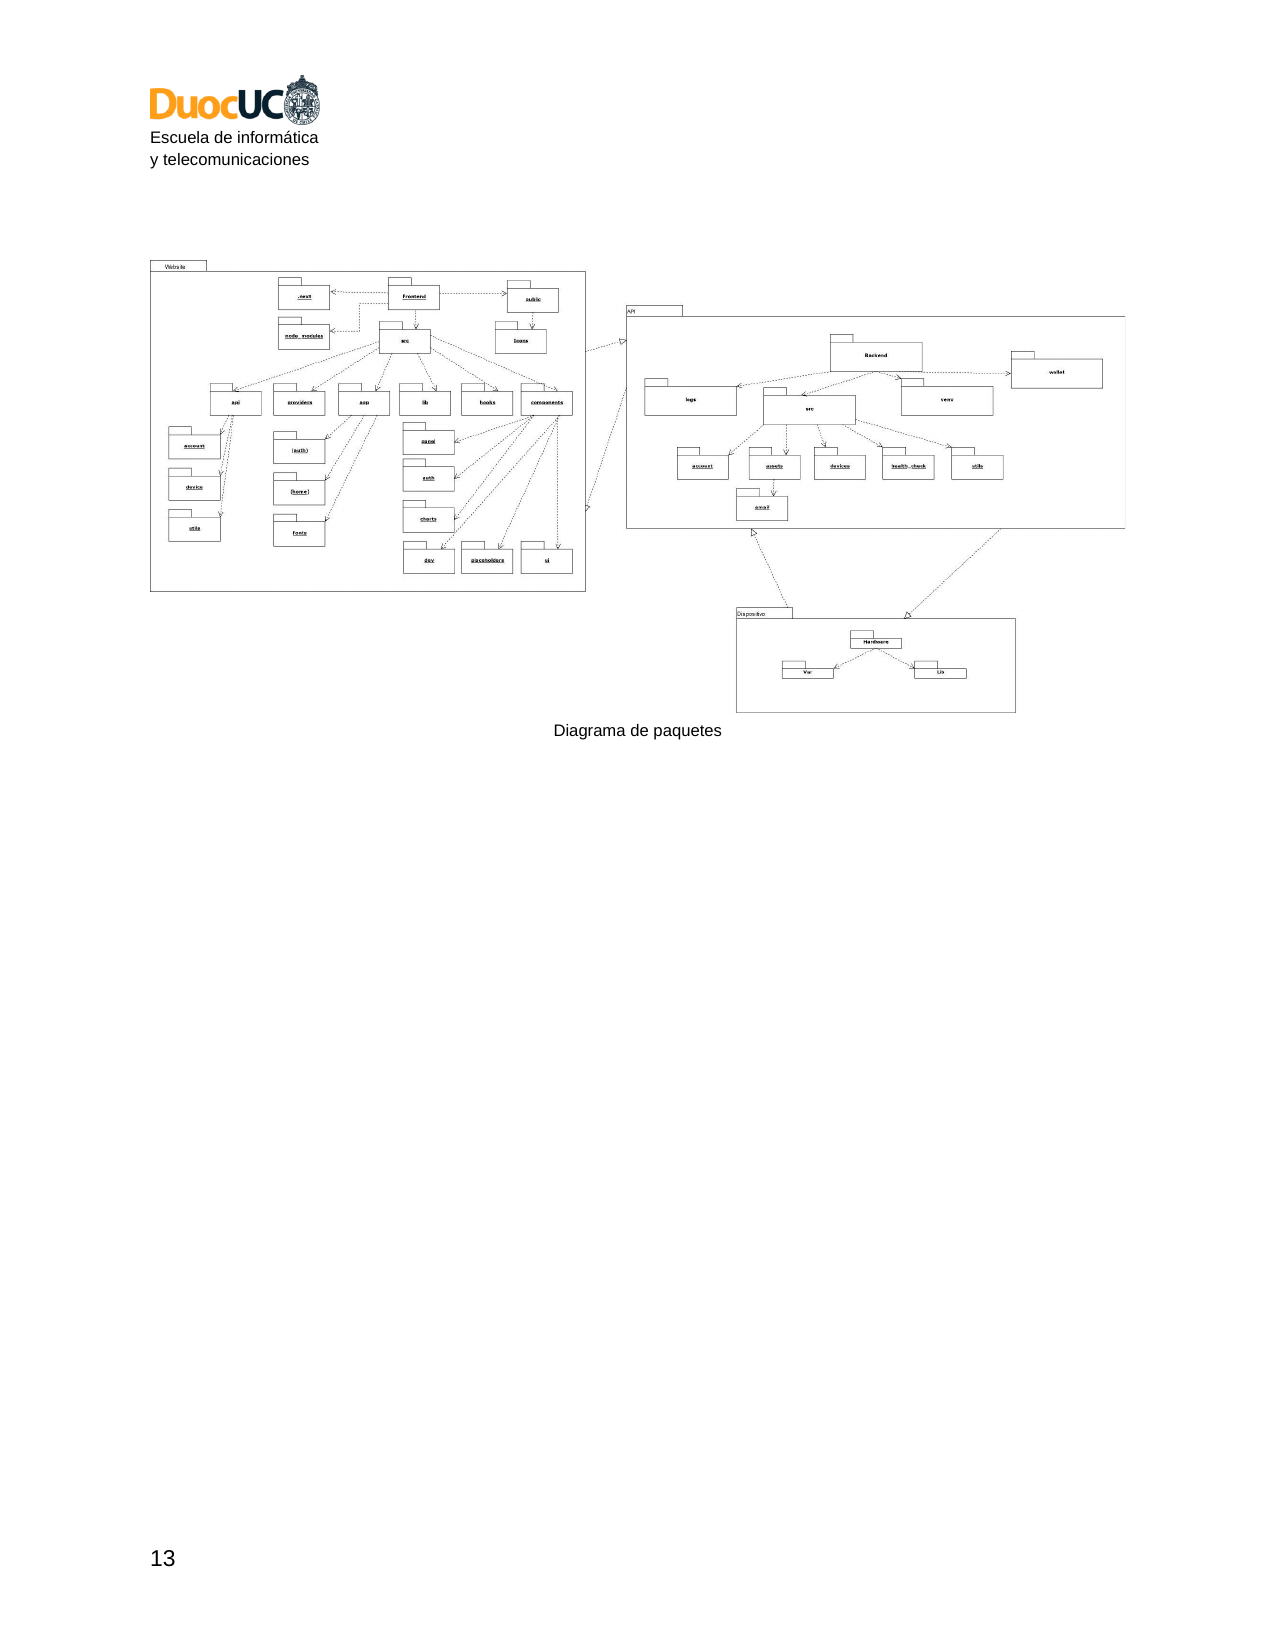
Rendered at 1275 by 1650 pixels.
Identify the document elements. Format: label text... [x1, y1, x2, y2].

picture [150, 75, 320, 125]
picture [150, 260, 1125, 713]
text Diagrama de paquetes [150, 721, 1125, 740]
